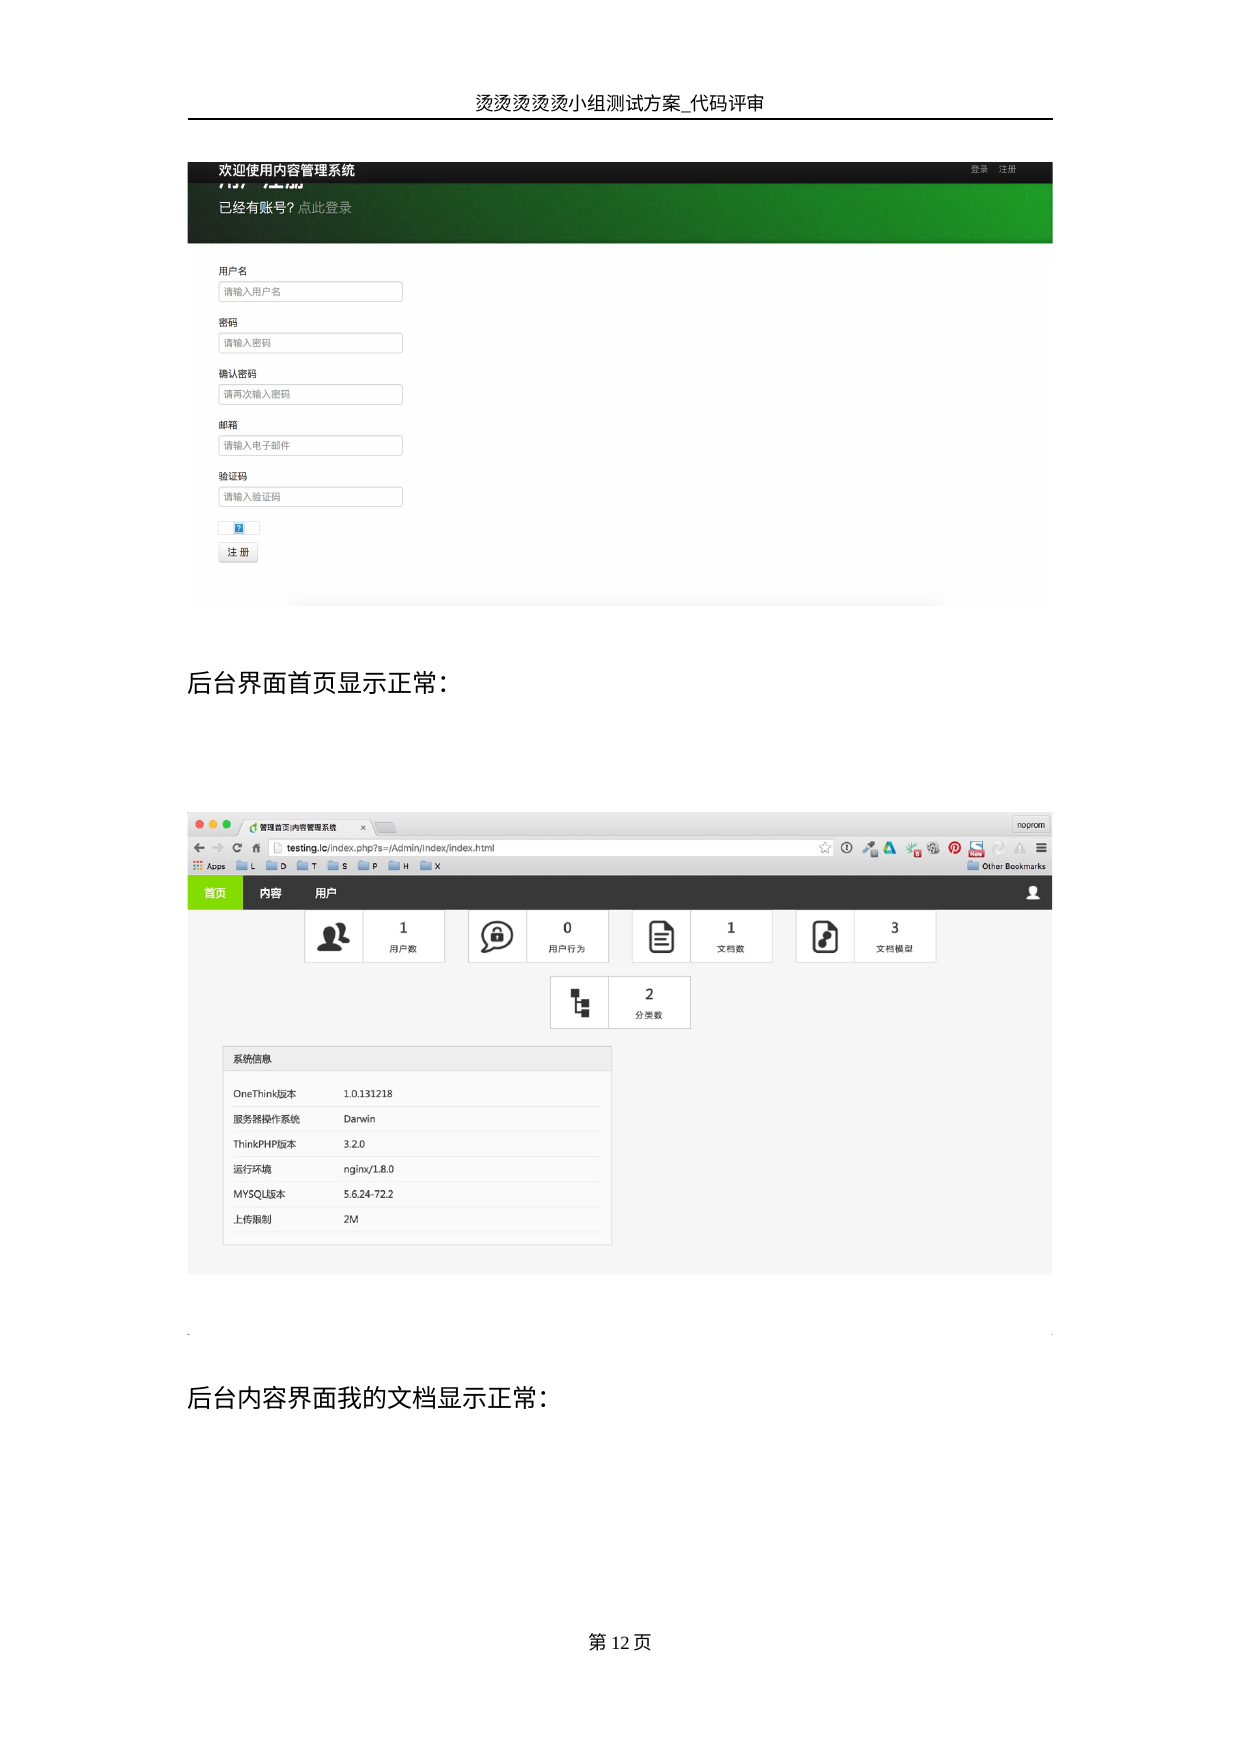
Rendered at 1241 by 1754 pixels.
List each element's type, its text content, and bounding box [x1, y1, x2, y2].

text 后台内容界面我的文档显示正常： [187, 1364, 1053, 1429]
picture [187, 812, 1053, 1335]
picture [187, 162, 1053, 606]
text 后台界面首页显示正常： [187, 649, 1053, 714]
